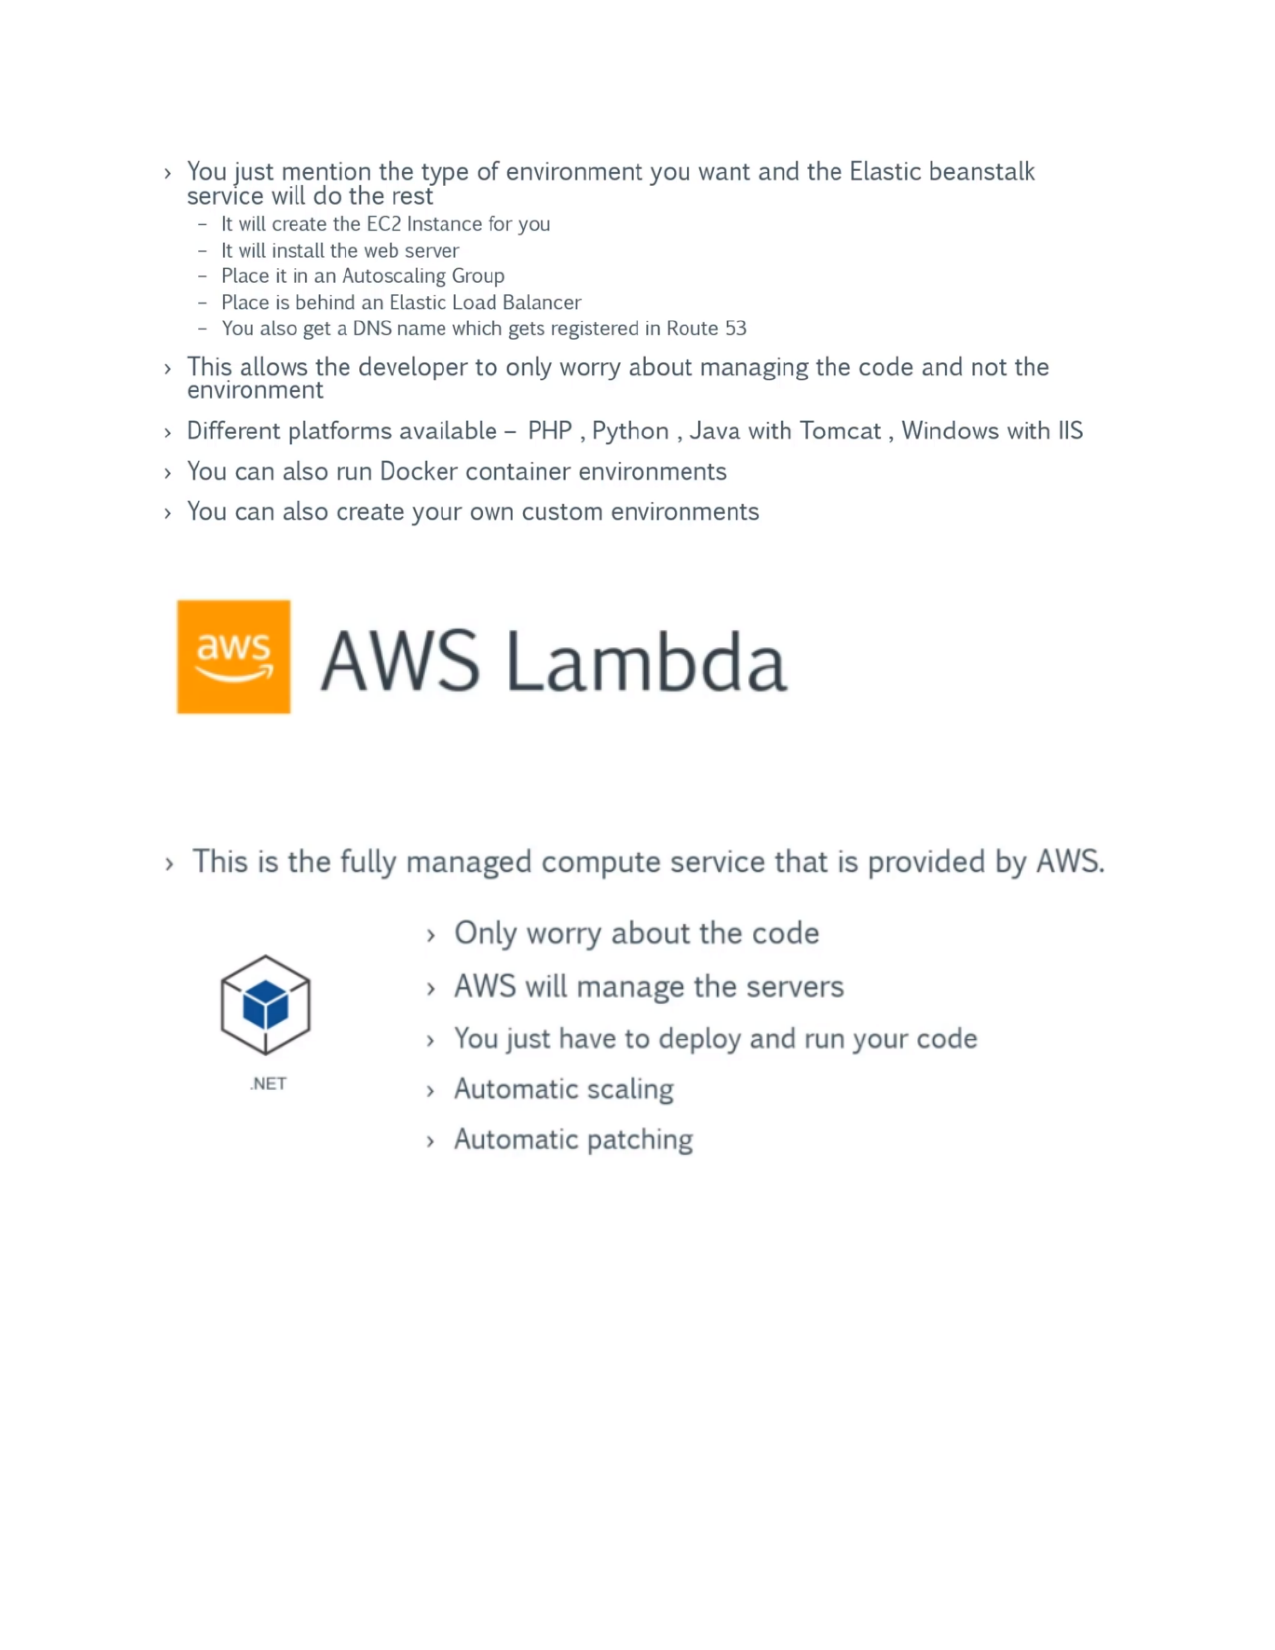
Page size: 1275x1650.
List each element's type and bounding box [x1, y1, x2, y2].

picture [150, 574, 830, 753]
picture [150, 830, 1125, 1207]
picture [150, 150, 1125, 550]
